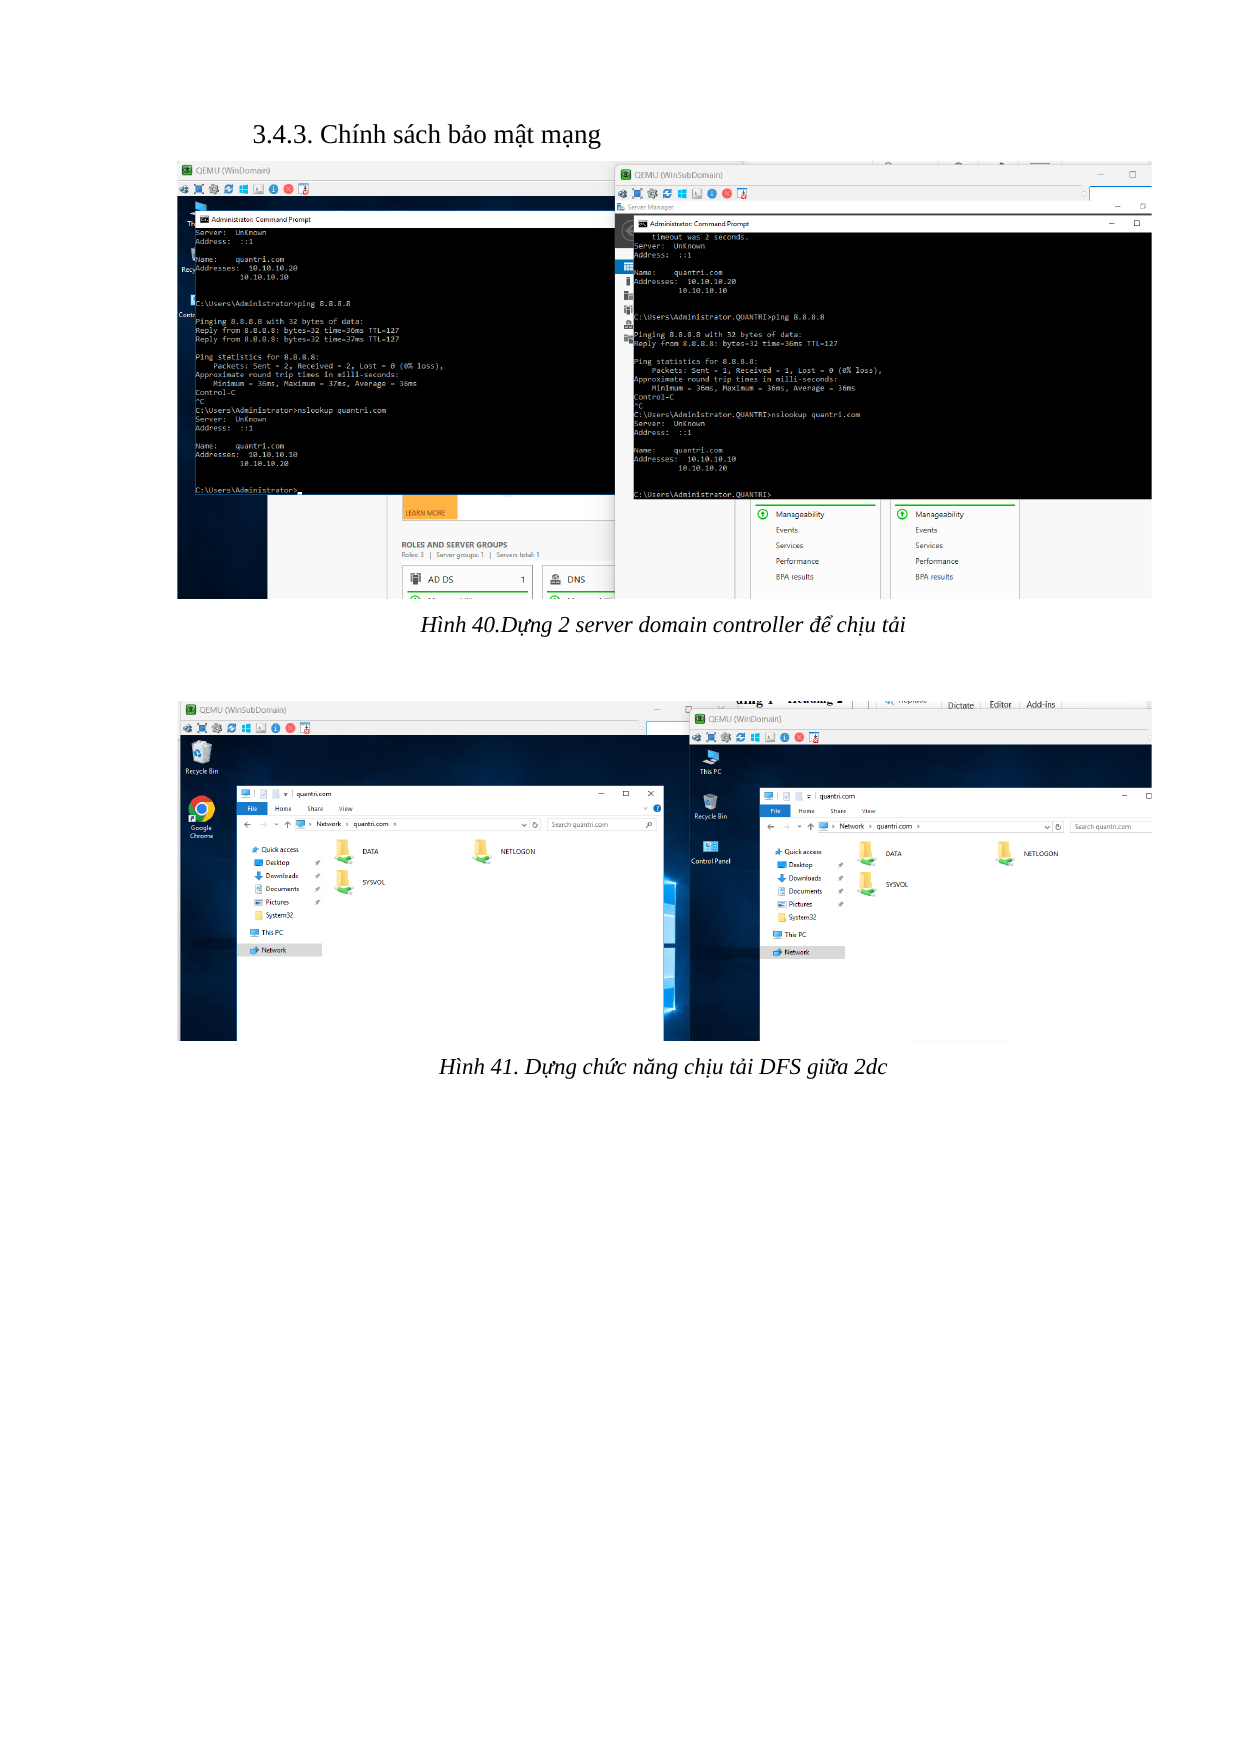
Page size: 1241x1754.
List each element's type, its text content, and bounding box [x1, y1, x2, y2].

text Hình 40.Dựng 2 server domain controller để chịu tải [177, 611, 1152, 637]
subtitle 3.4.3. Chính sách bảo mật mạng [252, 118, 1152, 149]
picture [177, 161, 1152, 599]
picture [177, 701, 1152, 1041]
text Hình 41. Dựng chức năng chịu tải DFS giữa 2dc [177, 1053, 1152, 1079]
